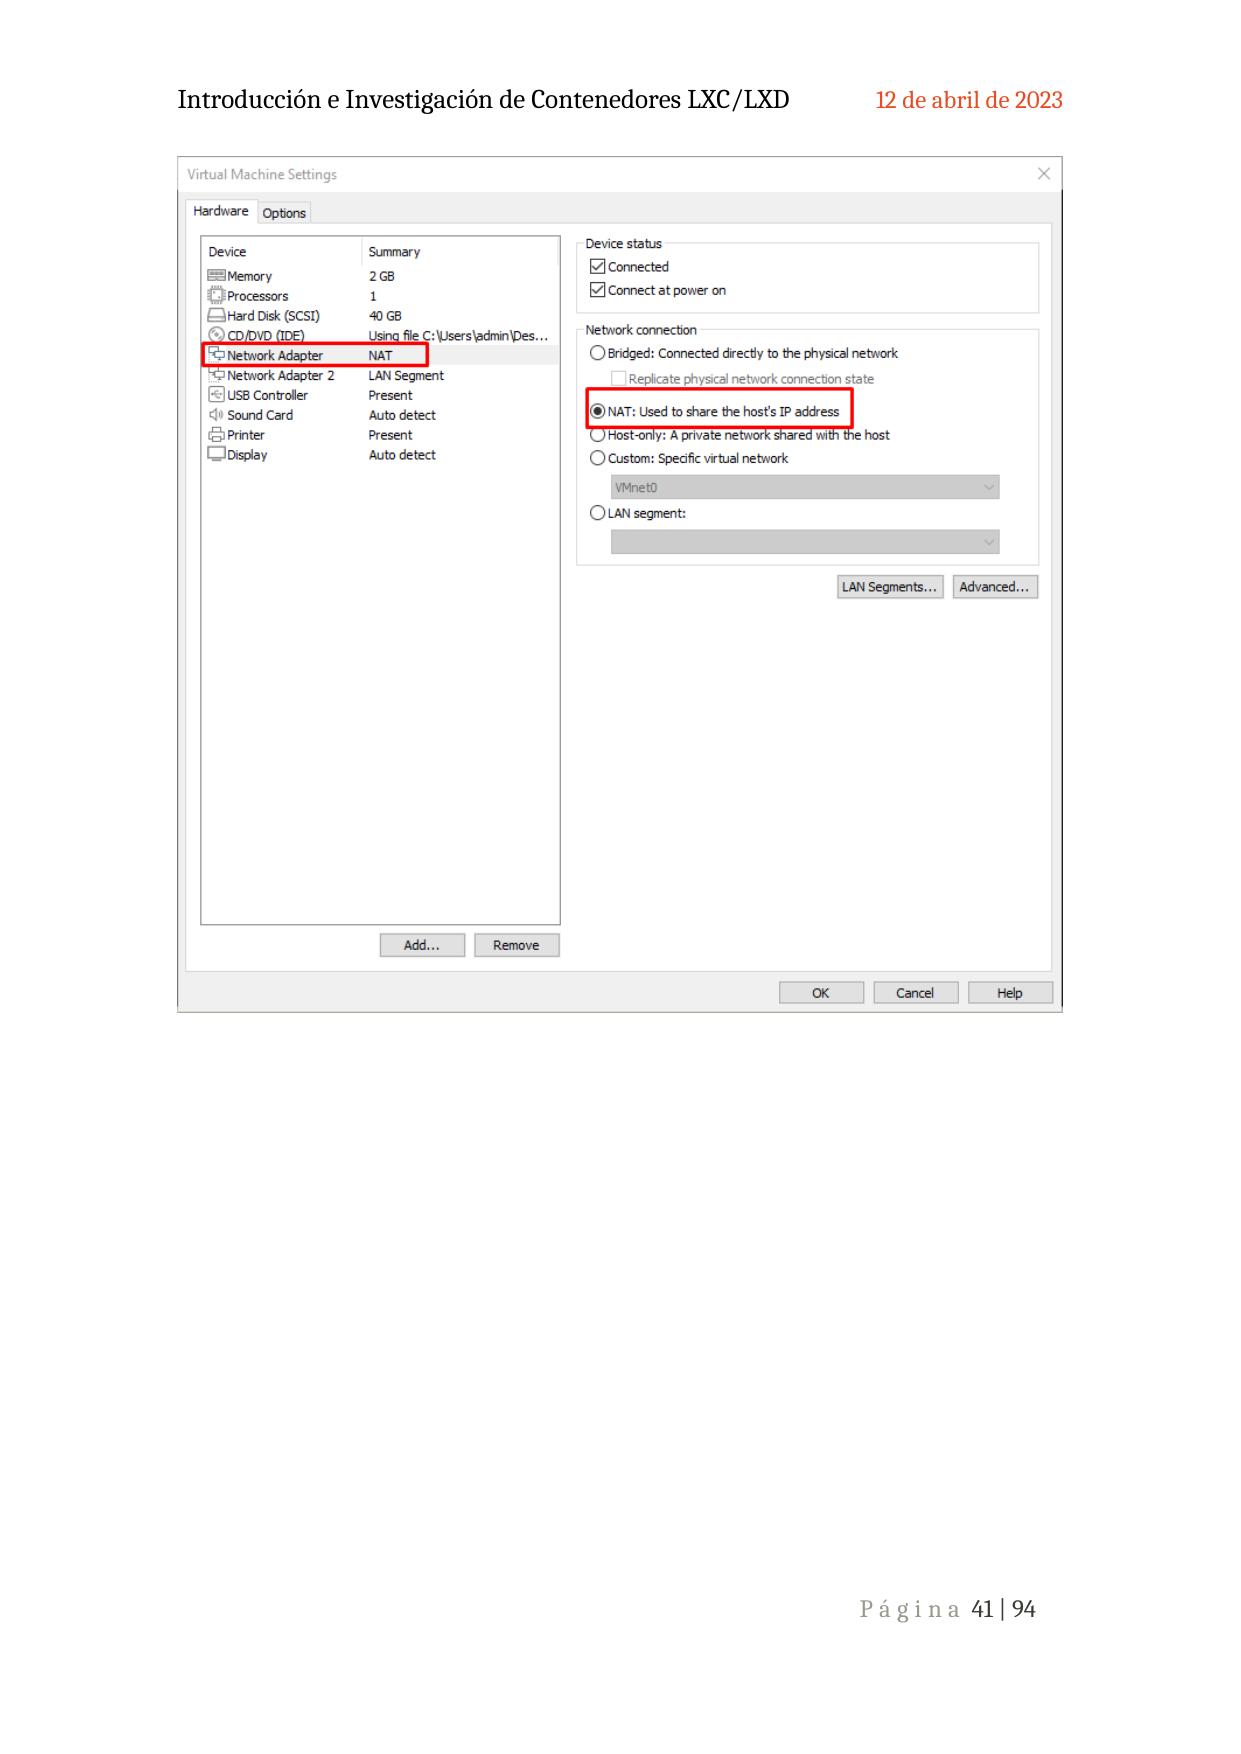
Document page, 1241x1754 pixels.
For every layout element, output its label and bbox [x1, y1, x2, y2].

picture [177, 156, 1063, 1013]
